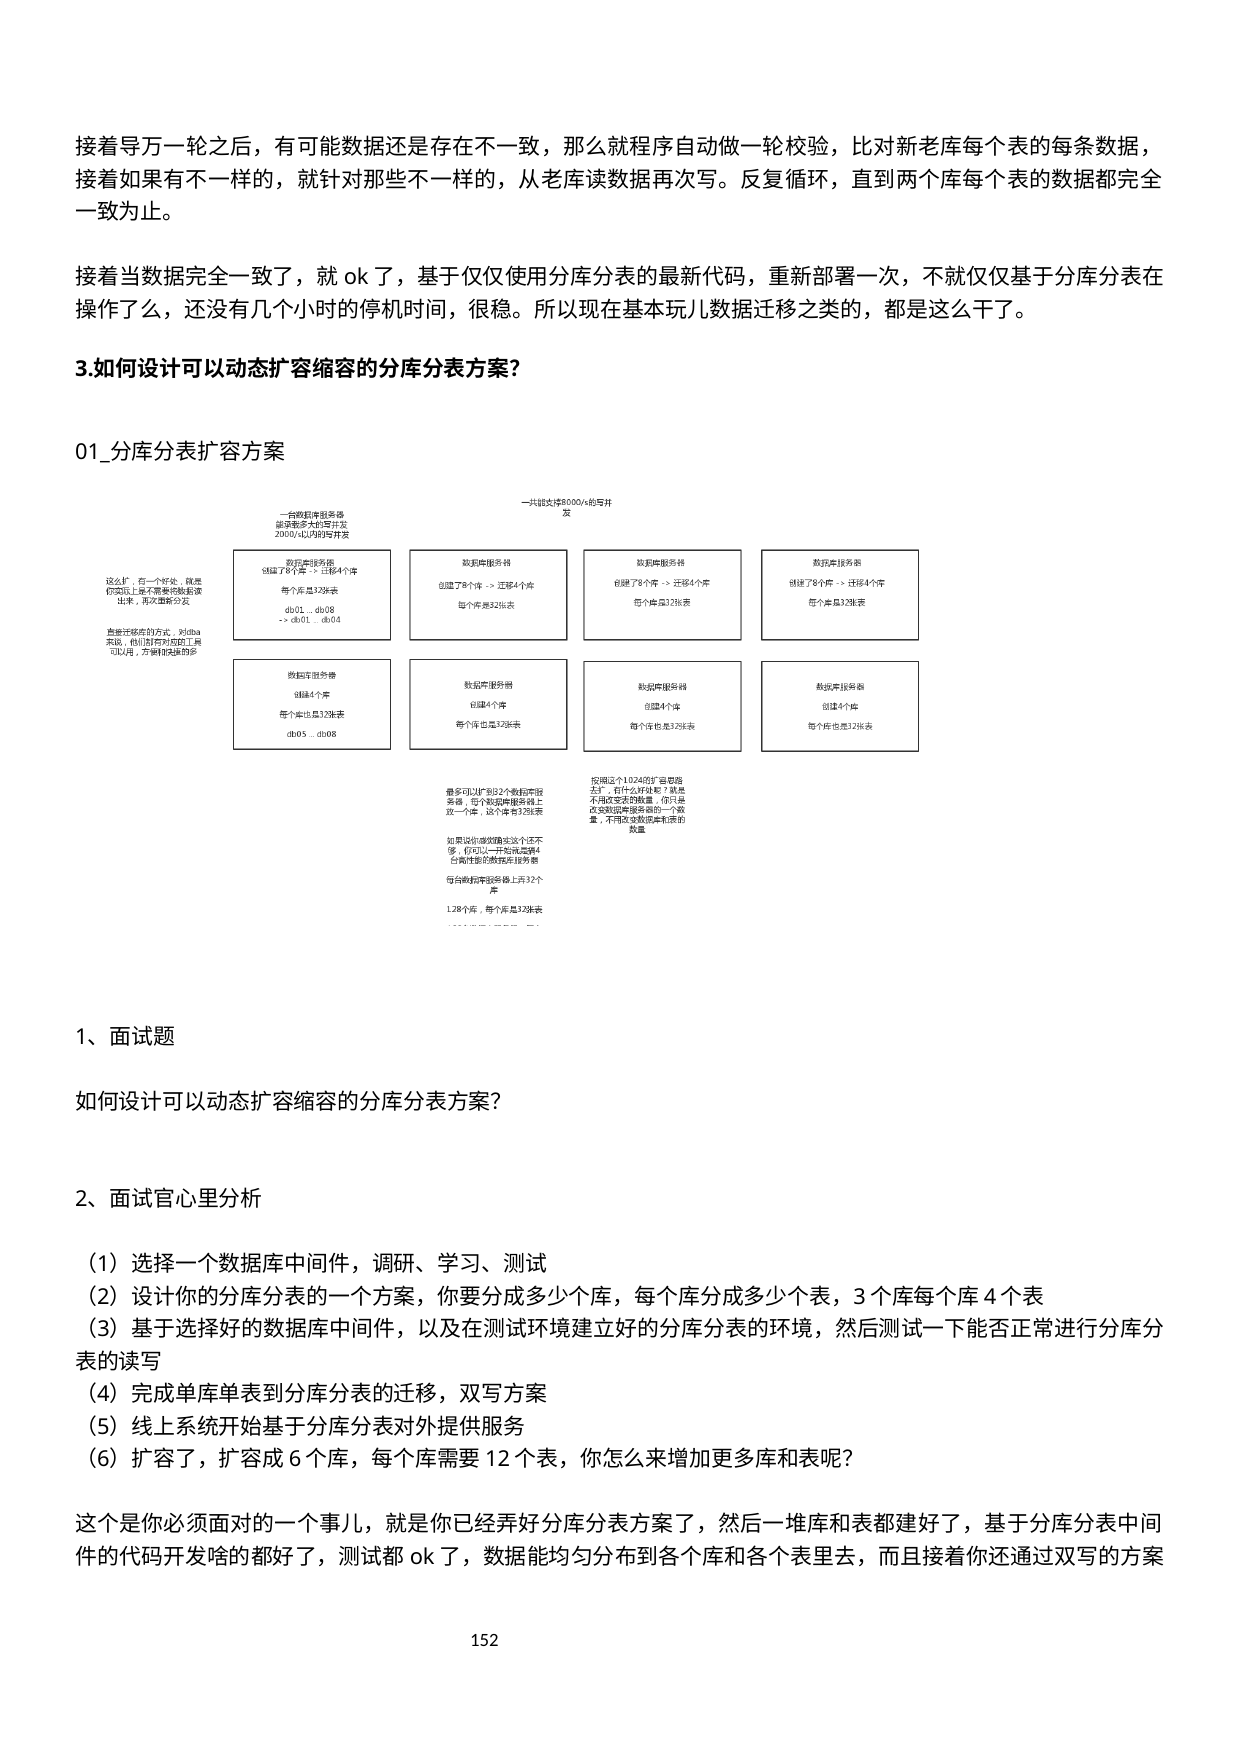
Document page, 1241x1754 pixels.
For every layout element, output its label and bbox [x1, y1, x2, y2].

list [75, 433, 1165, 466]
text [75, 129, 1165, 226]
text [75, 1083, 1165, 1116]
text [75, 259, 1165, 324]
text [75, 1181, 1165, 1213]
picture [75, 466, 938, 926]
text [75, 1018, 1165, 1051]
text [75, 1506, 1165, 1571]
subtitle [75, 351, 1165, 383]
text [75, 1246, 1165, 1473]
